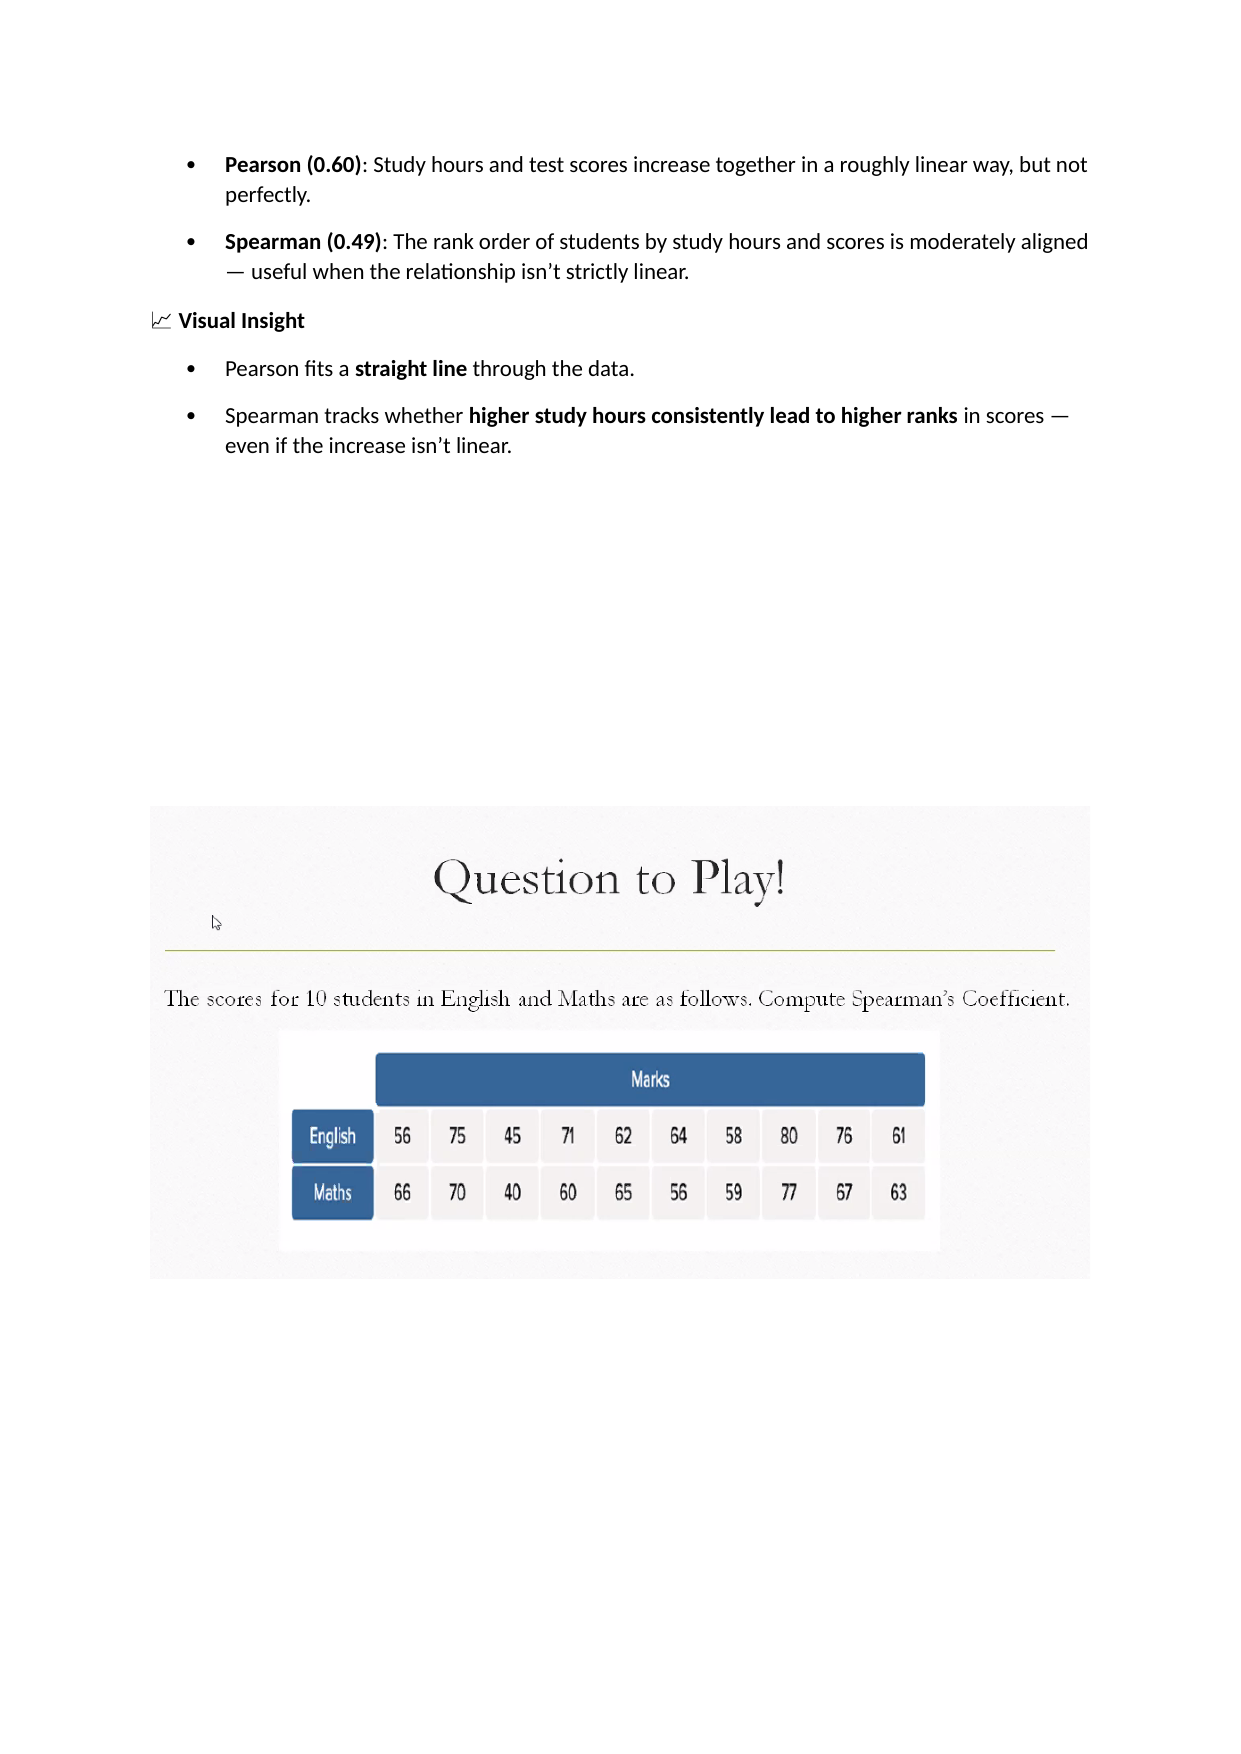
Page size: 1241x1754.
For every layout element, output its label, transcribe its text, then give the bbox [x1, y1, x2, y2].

list Spearman (0.49): The rank order of students by study hours and scores is moderately aligned — useful when the relationship isn’t strictly linear. [187, 227, 1090, 285]
picture [150, 806, 1091, 1279]
text 📈 Visual Insight [150, 304, 1090, 335]
list Pearson fits a straight line through the data. [187, 354, 1090, 383]
list Spearman tracks whether higher study hours consistently lead to higher ranks in scores — even if the increase isn’t linear. [187, 401, 1090, 460]
list Pearson (0.60): Study hours and test scores increase together in a roughly linear way, but not perfectly. [187, 150, 1090, 208]
